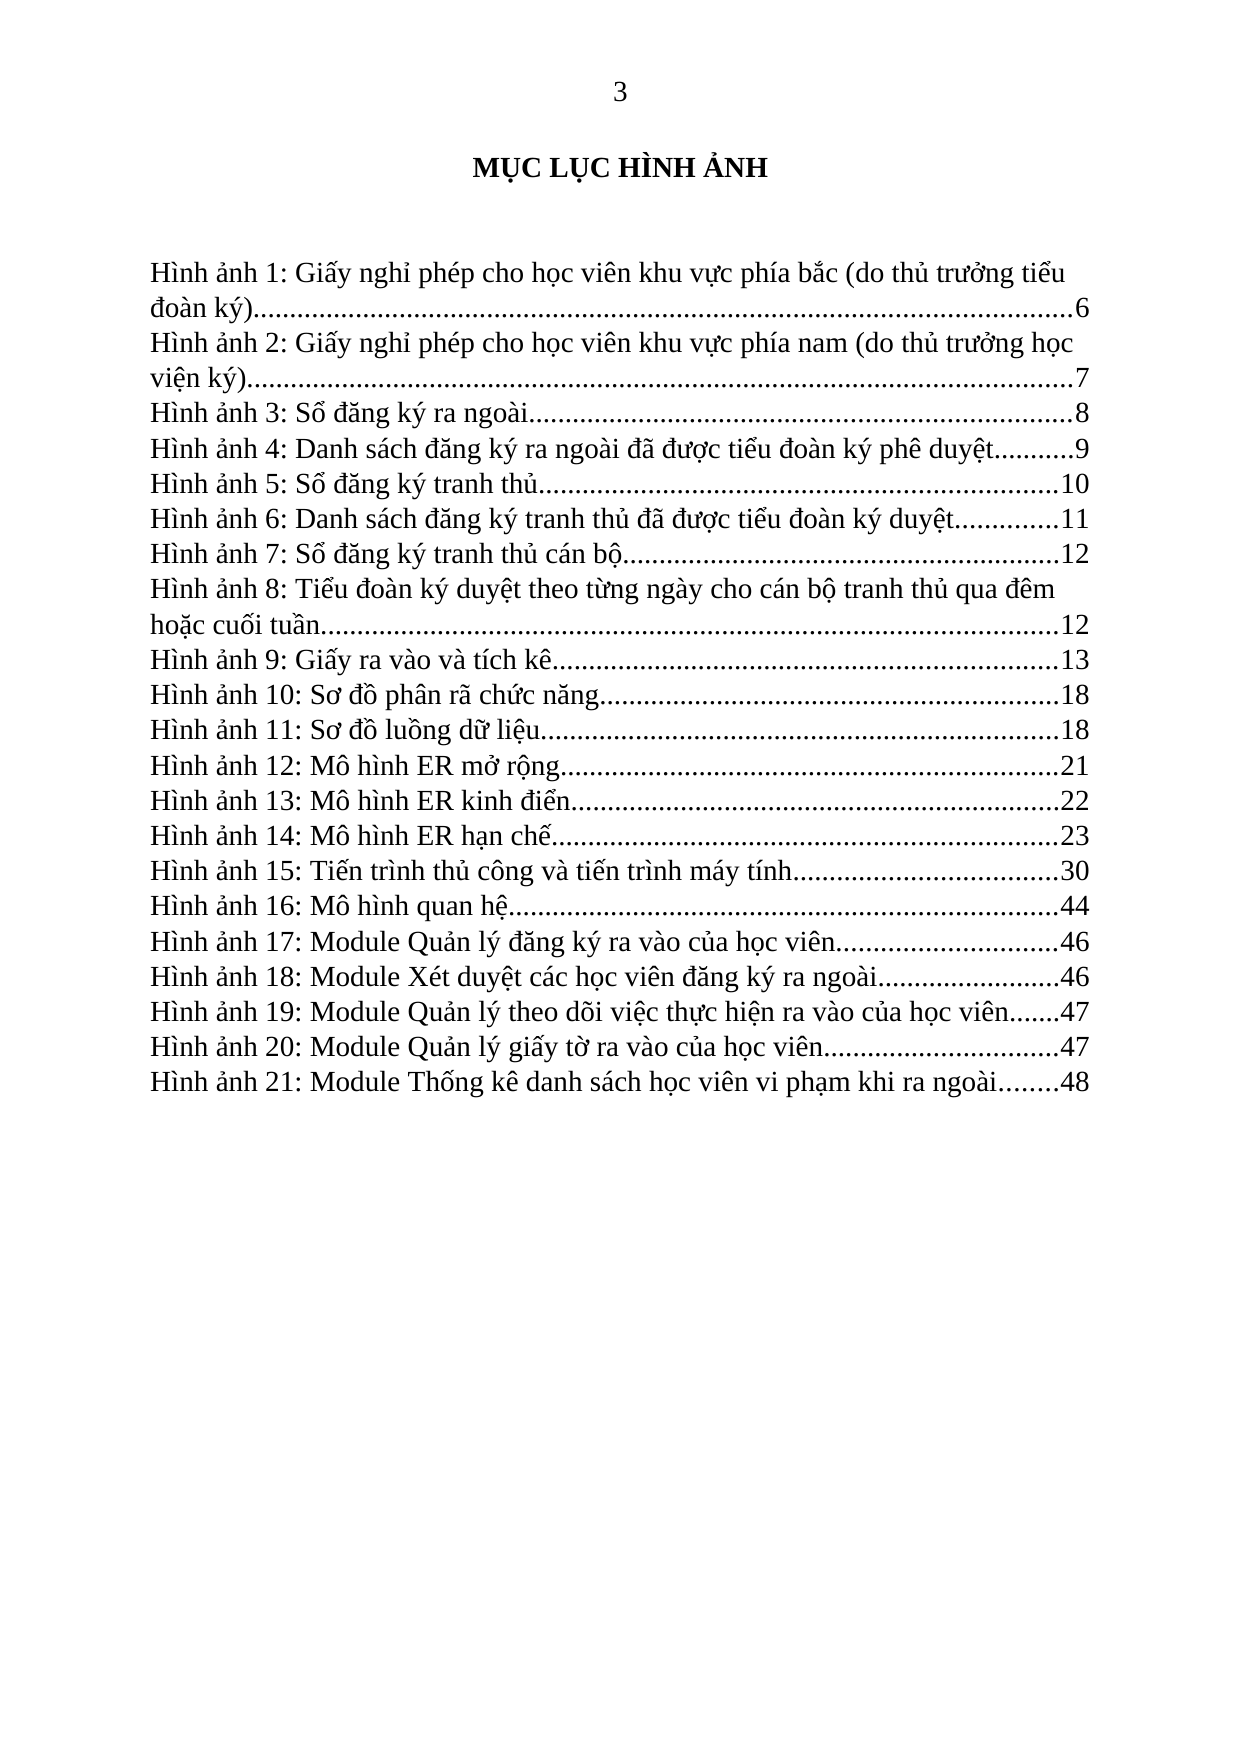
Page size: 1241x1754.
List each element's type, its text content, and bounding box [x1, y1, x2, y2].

text Hình ảnh 16: Mô hình quan hệ 44 [150, 888, 1090, 922]
text Hình ảnh 2: Giấy nghỉ phép cho học viên khu vực phía nam (do thủ trưởng học viện ký) 7 [150, 325, 1090, 394]
text Hình ảnh 20: Module Quản lý giấy tờ ra vào của học viên 47 [150, 1029, 1090, 1063]
text Hình ảnh 17: Module Quản lý đăng ký ra vào của học viên 46 [150, 924, 1090, 957]
text Hình ảnh 11: Sơ đồ luồng dữ liệu 18 [150, 712, 1090, 746]
text Hình ảnh 3: Sổ đăng ký ra ngoài 8 [150, 396, 1090, 429]
text Hình ảnh 15: Tiến trình thủ công và tiến trình máy tính 30 [150, 853, 1090, 887]
text Hình ảnh 14: Mô hình ER hạn chế 23 [150, 818, 1090, 852]
subtitle MỤC LỤC HÌNH ẢNH [150, 150, 1090, 183]
text Hình ảnh 10: Sơ đồ phân rã chức năng 18 [150, 677, 1090, 711]
text Hình ảnh 8: Tiểu đoàn ký duyệt theo từng ngày cho cán bộ tranh thủ qua đêm hoặc cuối tuần 12 [150, 572, 1090, 640]
text Hình ảnh 7: Sổ đăng ký tranh thủ cán bộ 12 [150, 536, 1090, 570]
text Hình ảnh 9: Giấy ra vào và tích kê 13 [150, 642, 1090, 676]
text Hình ảnh 18: Module Xét duyệt các học viên đăng ký ra ngoài 46 [150, 959, 1090, 992]
text Hình ảnh 5: Sổ đăng ký tranh thủ 10 [150, 466, 1090, 499]
text Hình ảnh 13: Mô hình ER kinh điển 22 [150, 783, 1090, 816]
text Hình ảnh 19: Module Quản lý theo dõi việc thực hiện ra vào của học viên 47 [150, 994, 1090, 1028]
text Hình ảnh 4: Danh sách đăng ký ra ngoài đã được tiểu đoàn ký phê duyệt 9 [150, 431, 1090, 464]
text Hình ảnh 21: Module Thống kê danh sách học viên vi phạm khi ra ngoài 48 [150, 1064, 1090, 1098]
text Hình ảnh 12: Mô hình ER mở rộng 21 [150, 748, 1090, 781]
text Hình ảnh 6: Danh sách đăng ký tranh thủ đã được tiểu đoàn ký duyệt 11 [150, 501, 1090, 535]
text Hình ảnh 1: Giấy nghỉ phép cho học viên khu vực phía bắc (do thủ trưởng tiểu đoàn ký) 6 [150, 255, 1090, 323]
